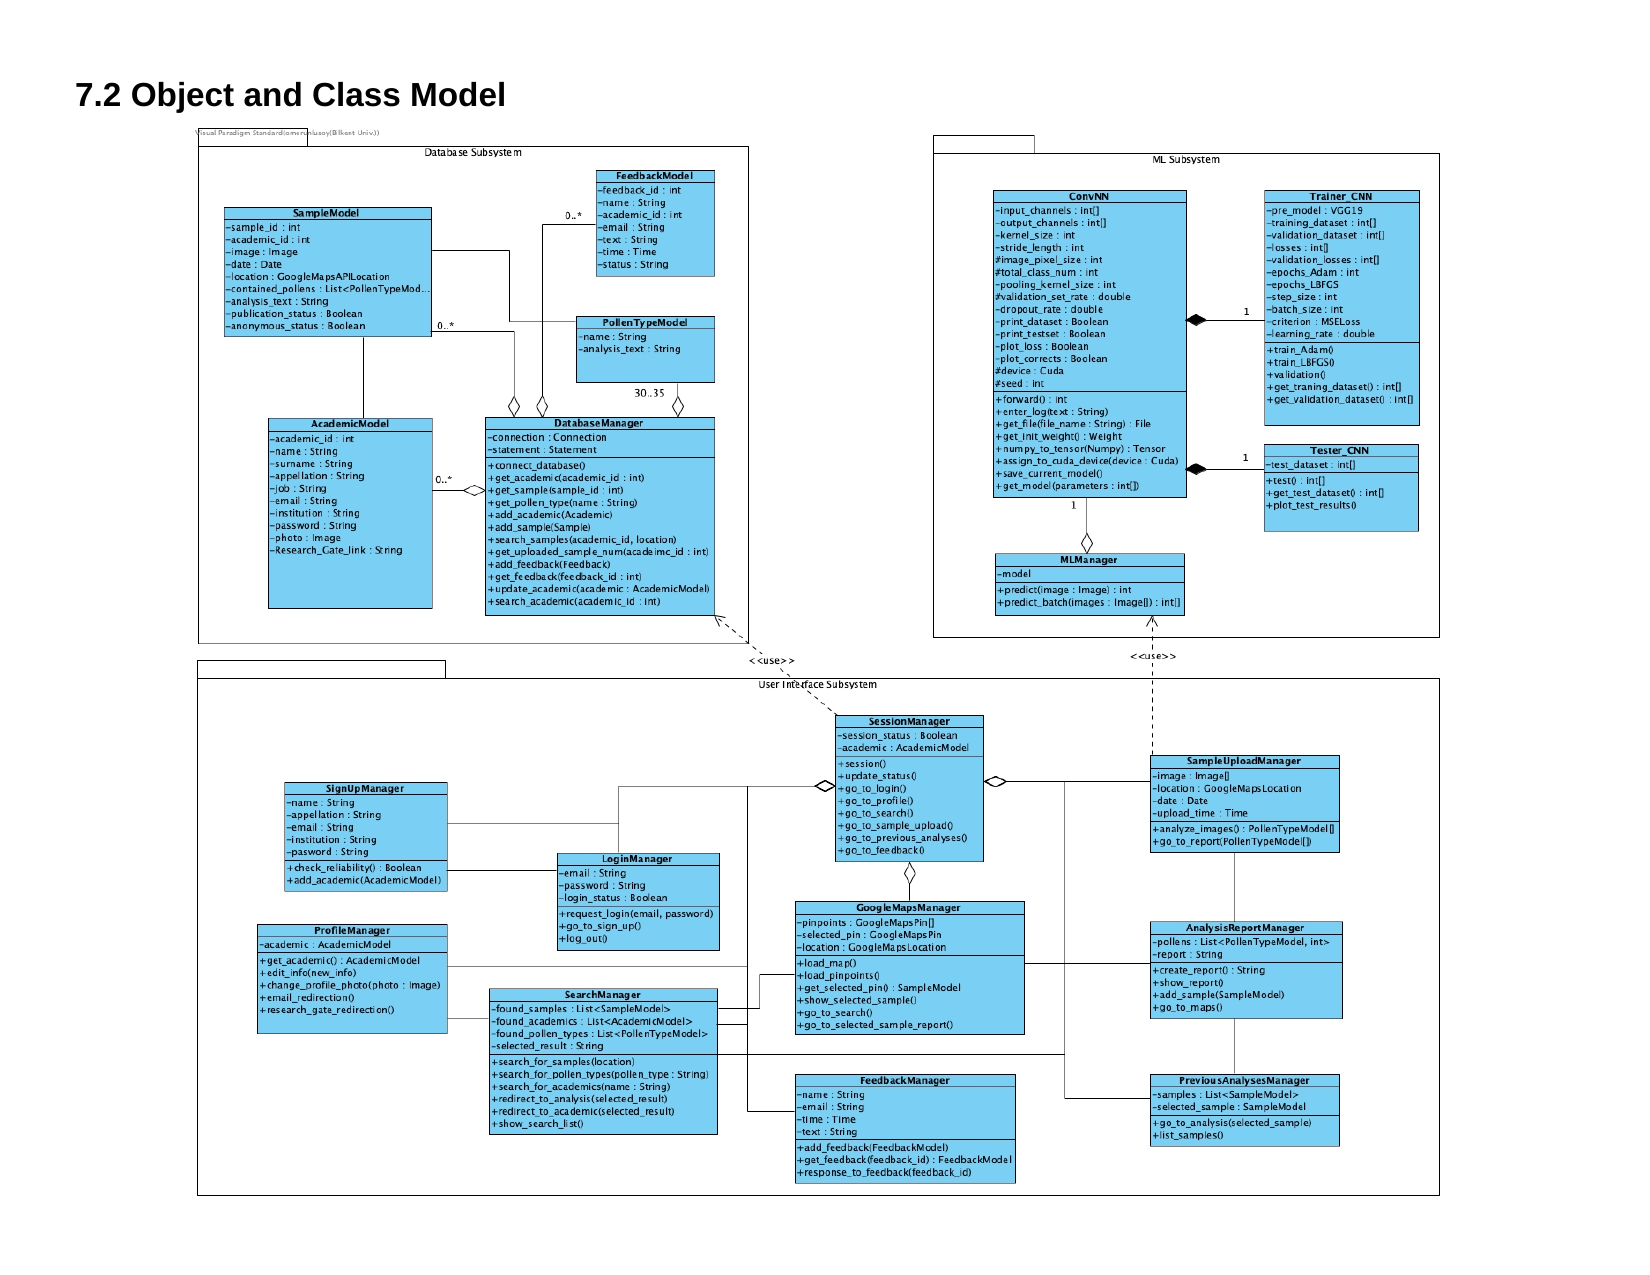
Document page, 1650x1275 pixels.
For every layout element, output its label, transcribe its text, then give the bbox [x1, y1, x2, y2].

subtitle 7.2 Object and Class Model [75, 75, 1575, 113]
picture [195, 127, 1443, 1199]
